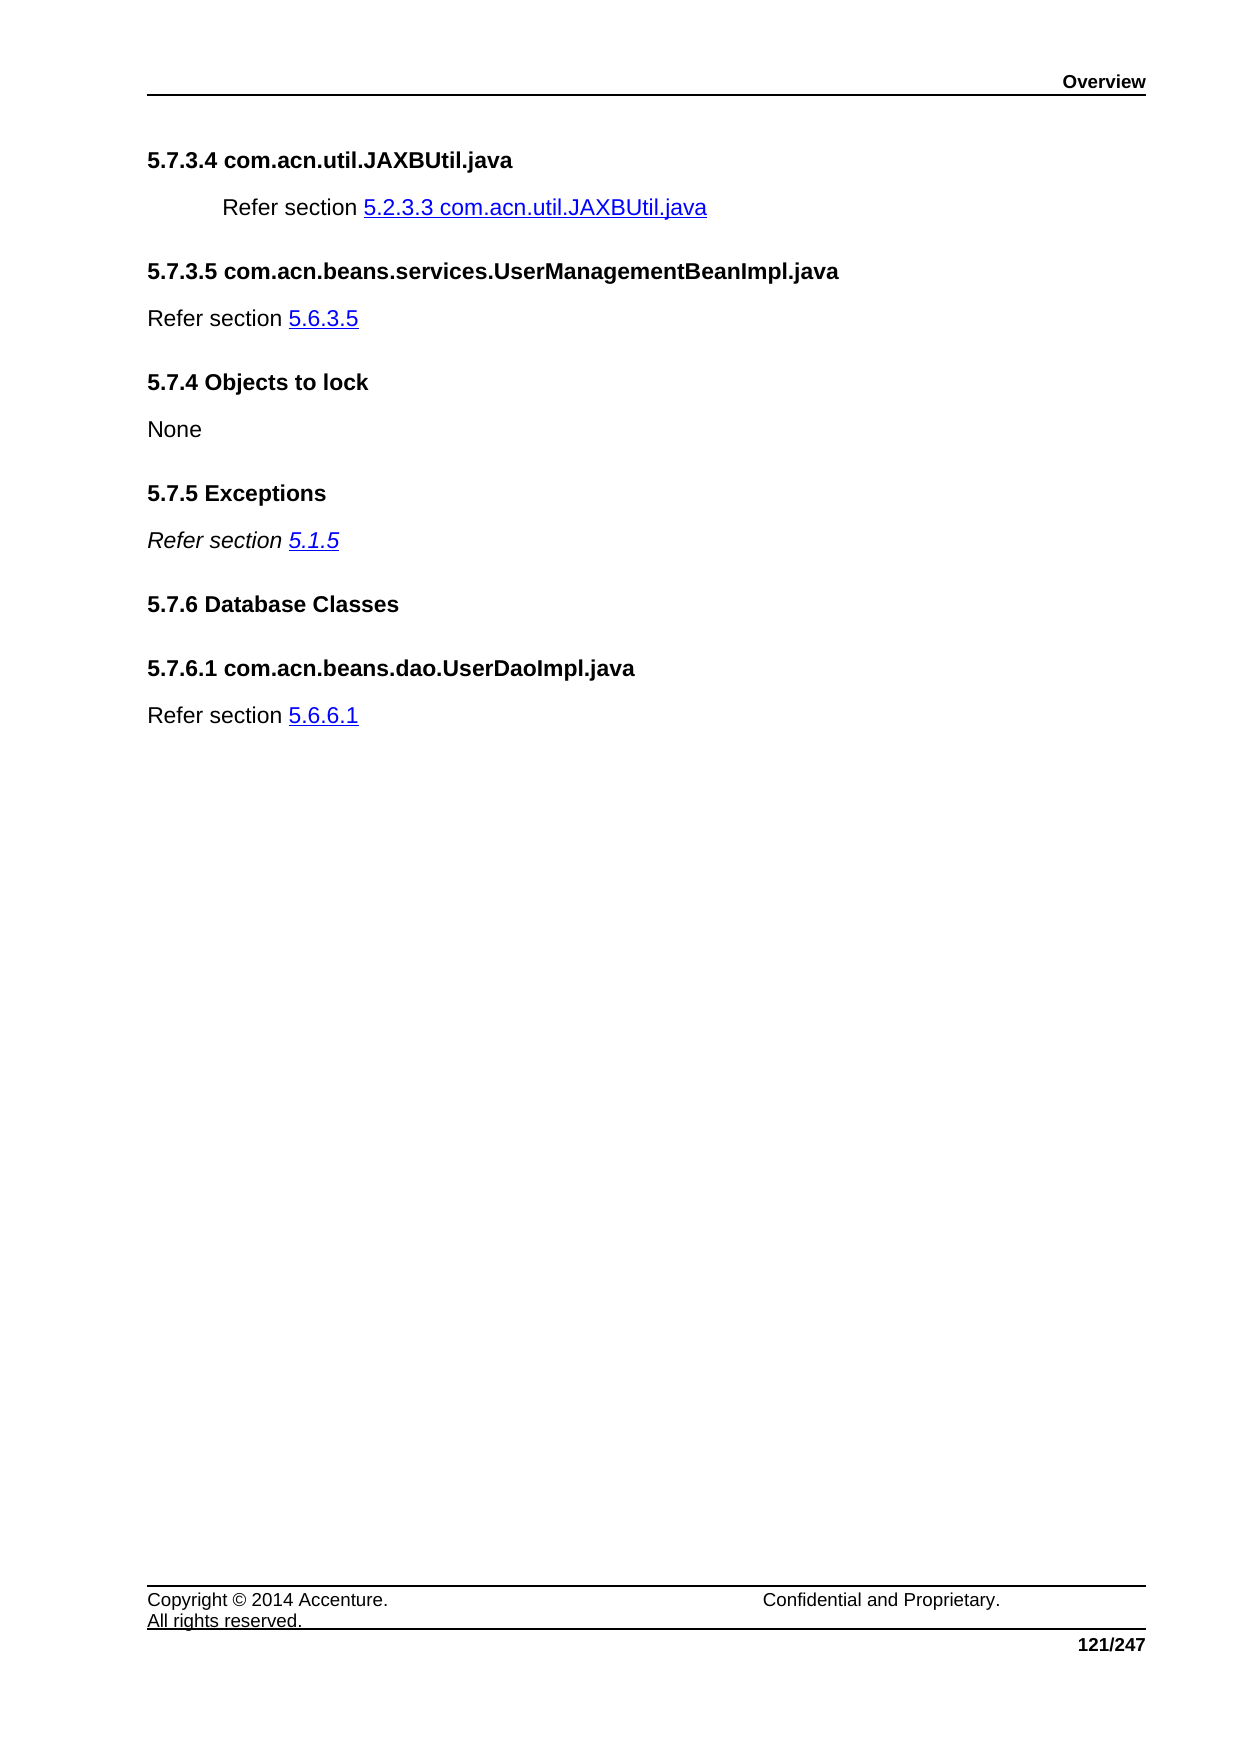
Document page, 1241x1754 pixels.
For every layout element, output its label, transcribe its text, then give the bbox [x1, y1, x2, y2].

subtitle com.acn.beans.services.UserManagementBeanImpl.java [147, 258, 1146, 284]
subtitle com.acn.beans.dao.UserDaoImpl.java [147, 655, 1146, 681]
subtitle Exceptions [147, 480, 1146, 506]
text Refer section 5.6.6.1 [147, 702, 1146, 728]
subtitle Database Classes [147, 591, 1146, 617]
text Refer section 5.1.5 [147, 527, 1146, 554]
subtitle Objects to lock [147, 369, 1146, 395]
text None [147, 416, 1146, 443]
text Refer section 5.6.3.5 [147, 305, 1146, 332]
text Refer section 5.2.3.3 com.acn.util.JAXBUtil.java [147, 194, 1146, 221]
subtitle com.acn.util.JAXBUtil.java [147, 147, 1146, 173]
